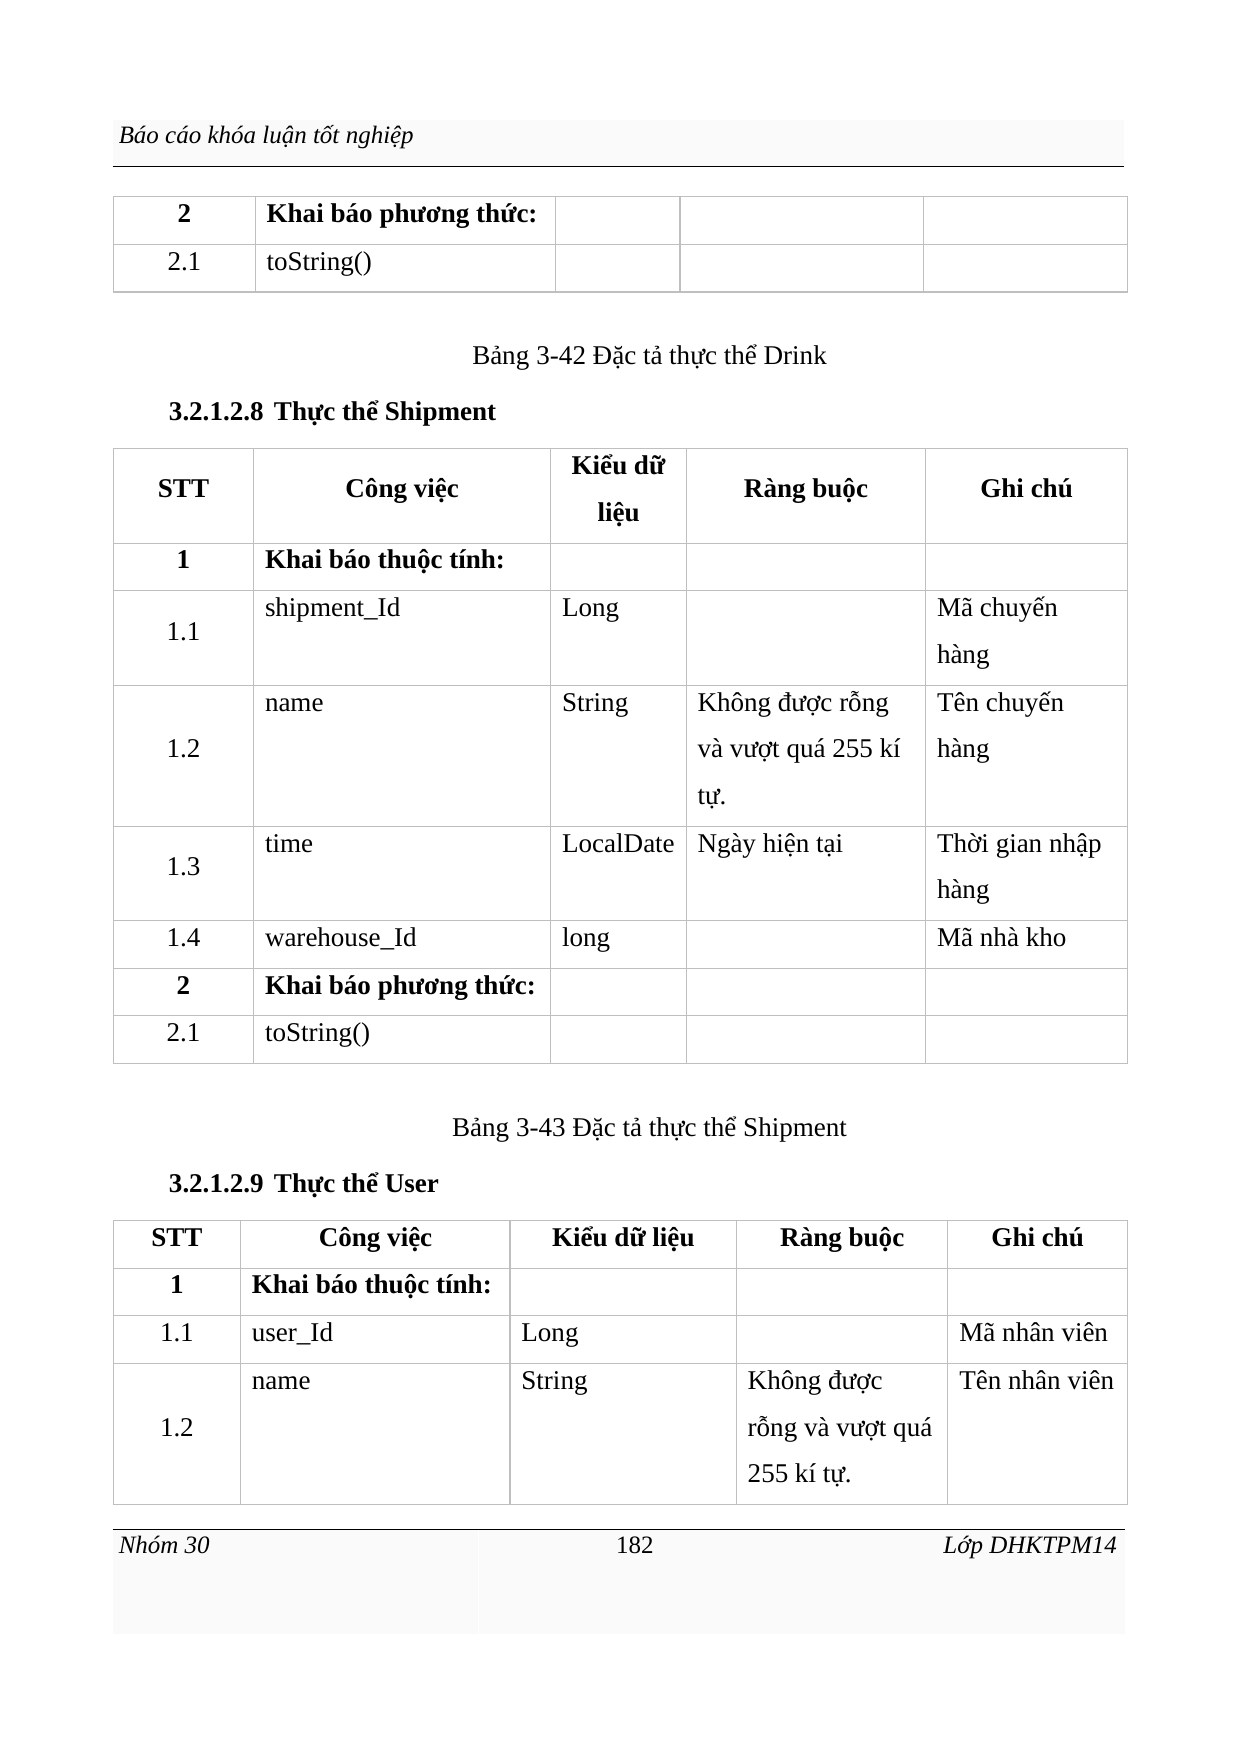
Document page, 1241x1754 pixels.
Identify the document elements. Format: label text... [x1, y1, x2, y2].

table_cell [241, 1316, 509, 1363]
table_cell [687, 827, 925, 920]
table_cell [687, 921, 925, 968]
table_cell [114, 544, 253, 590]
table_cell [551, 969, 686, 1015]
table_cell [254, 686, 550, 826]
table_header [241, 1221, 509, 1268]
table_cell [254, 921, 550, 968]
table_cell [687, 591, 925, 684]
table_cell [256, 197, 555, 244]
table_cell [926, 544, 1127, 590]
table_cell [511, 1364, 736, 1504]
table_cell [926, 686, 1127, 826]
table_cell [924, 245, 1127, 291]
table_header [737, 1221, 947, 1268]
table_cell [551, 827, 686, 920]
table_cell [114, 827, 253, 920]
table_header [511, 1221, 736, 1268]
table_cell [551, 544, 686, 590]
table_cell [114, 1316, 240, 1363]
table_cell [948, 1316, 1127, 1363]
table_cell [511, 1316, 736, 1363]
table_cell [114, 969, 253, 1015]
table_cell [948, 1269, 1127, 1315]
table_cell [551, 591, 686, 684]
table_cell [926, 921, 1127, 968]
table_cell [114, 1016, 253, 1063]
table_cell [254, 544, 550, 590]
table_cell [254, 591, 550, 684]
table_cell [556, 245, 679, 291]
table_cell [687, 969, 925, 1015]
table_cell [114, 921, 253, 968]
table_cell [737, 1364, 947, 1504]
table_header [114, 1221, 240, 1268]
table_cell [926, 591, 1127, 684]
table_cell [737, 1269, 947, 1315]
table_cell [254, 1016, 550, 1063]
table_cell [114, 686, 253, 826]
subtitle Thực thể User [169, 1167, 1128, 1198]
text Bảng 3-43 Đặc tả thực thể Shipment [112, 1111, 1128, 1142]
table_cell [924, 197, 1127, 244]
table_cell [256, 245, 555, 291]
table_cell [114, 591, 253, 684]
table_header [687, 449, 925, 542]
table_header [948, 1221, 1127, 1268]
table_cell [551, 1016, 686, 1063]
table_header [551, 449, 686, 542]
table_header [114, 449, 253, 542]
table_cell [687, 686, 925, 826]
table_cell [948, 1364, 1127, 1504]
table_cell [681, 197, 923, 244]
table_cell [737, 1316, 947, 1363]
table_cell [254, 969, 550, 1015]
text Bảng 3-42 Đặc tả thực thể Drink [112, 339, 1128, 370]
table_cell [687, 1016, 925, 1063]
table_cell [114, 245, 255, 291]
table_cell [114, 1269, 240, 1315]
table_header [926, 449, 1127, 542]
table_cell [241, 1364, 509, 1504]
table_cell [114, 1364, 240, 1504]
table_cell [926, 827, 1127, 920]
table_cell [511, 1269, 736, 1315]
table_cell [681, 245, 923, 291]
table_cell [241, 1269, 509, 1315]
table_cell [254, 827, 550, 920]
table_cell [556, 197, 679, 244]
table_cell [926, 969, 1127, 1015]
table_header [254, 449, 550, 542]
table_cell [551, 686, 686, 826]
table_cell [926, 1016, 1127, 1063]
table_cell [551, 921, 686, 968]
subtitle Thực thể Shipment [169, 395, 1128, 426]
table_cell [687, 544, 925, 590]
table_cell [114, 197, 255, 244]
